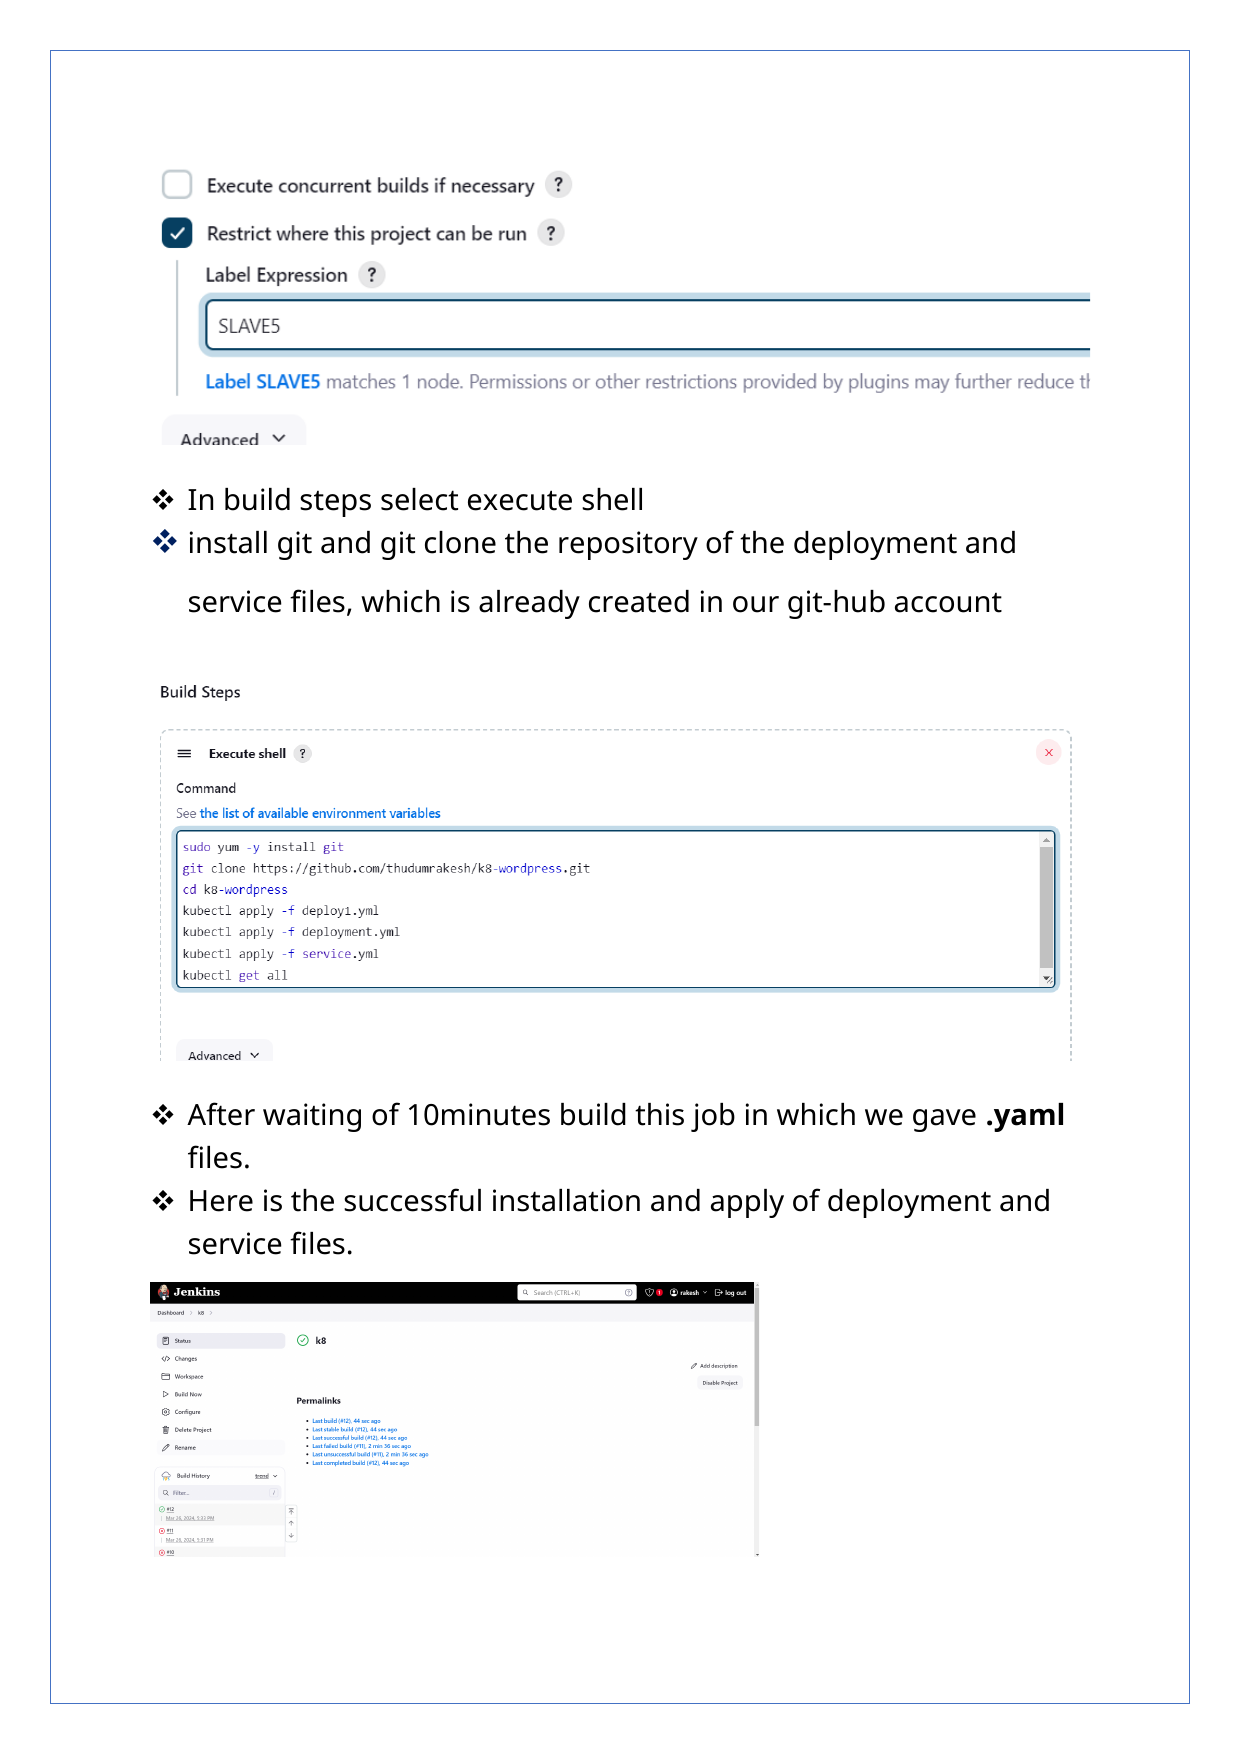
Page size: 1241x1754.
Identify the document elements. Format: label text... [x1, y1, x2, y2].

list After waiting of 10minutes build this job in which we gave .yaml files. [150, 1094, 1090, 1177]
list Here is the successful installation and apply of deployment and service files. [150, 1180, 1090, 1263]
list install git and git clone the repository of the deployment and service files, which is already created in our git-hub account [150, 522, 1090, 621]
picture [150, 1282, 760, 1557]
picture [150, 150, 1091, 445]
list In build steps select execute shell [150, 479, 1090, 519]
picture [150, 657, 1091, 1061]
